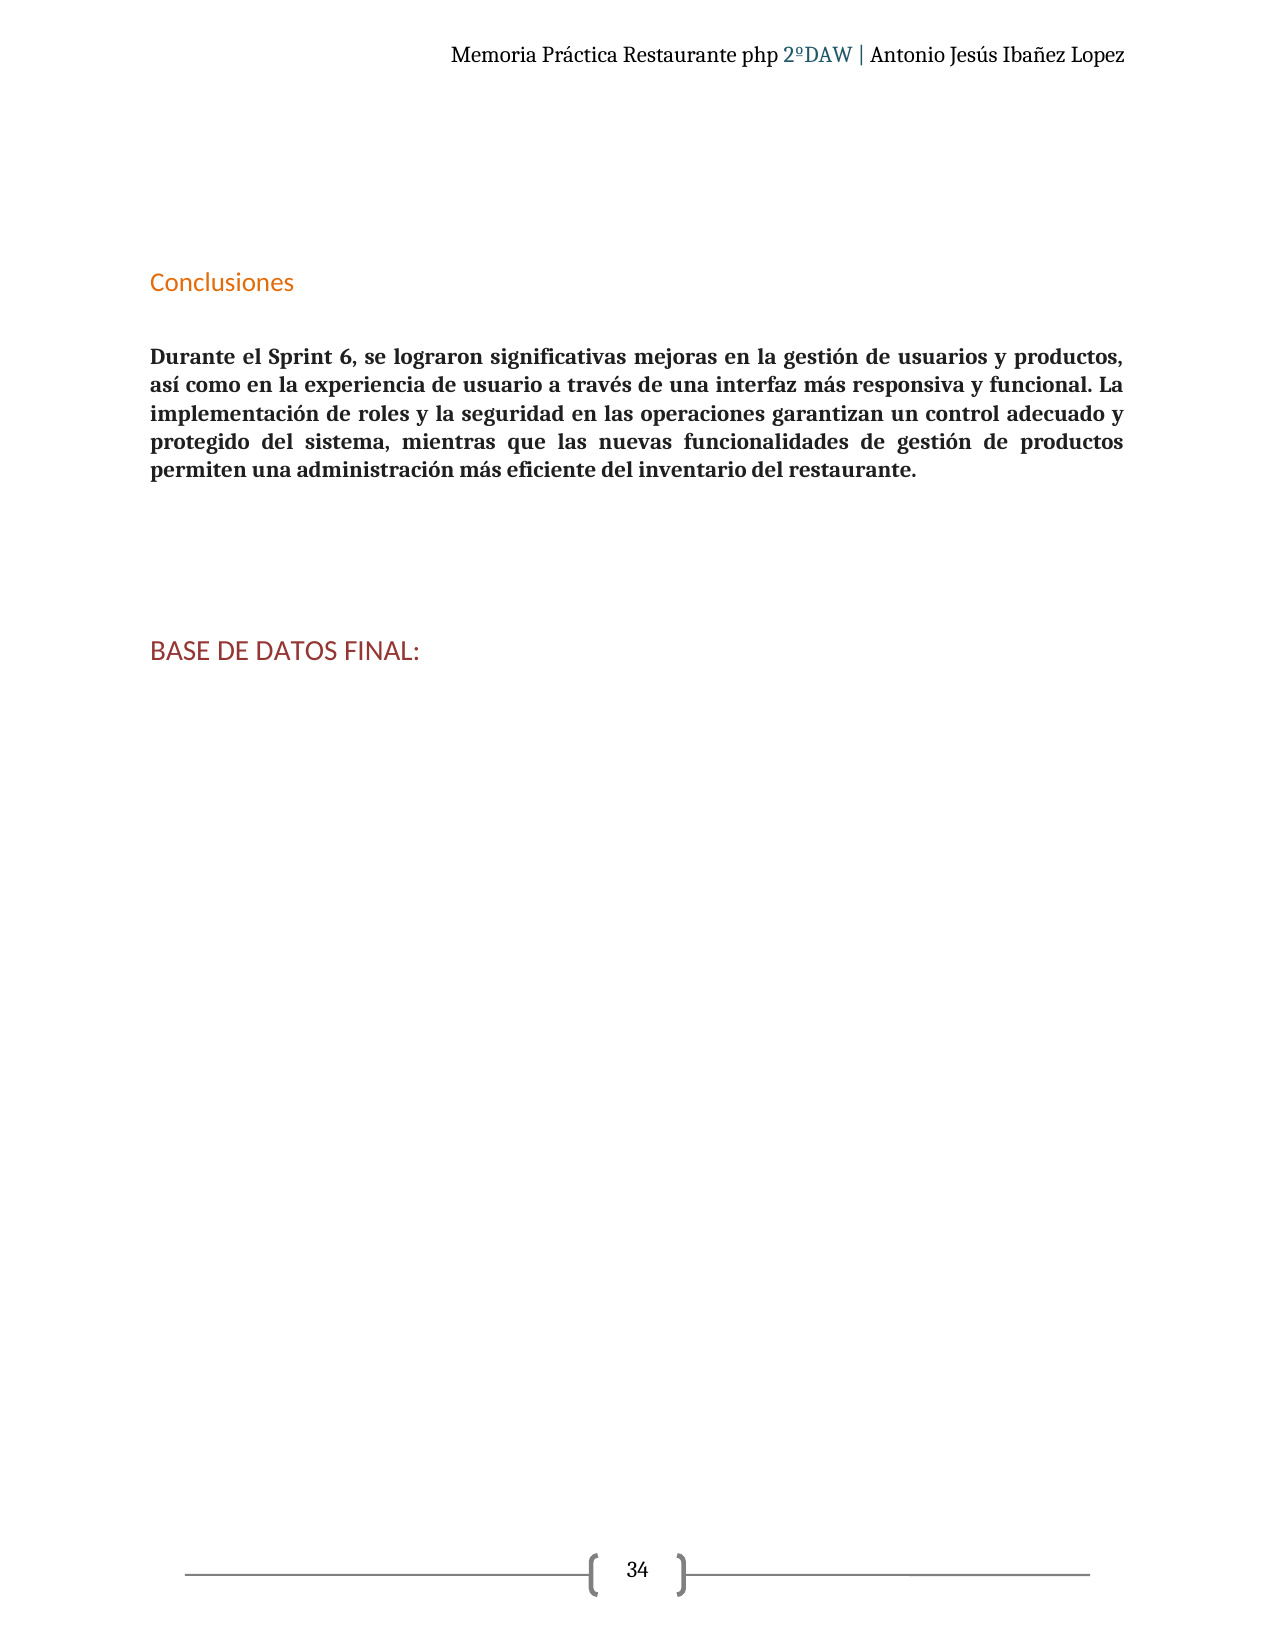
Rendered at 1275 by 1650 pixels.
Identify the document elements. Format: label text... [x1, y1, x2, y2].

subtitle Conclusiones [150, 265, 1125, 298]
subtitle BASE DE DATOS FINAL: [150, 632, 1125, 668]
text Durante el Sprint 6, se lograron significativas mejoras en la gestión de usuarios y productos, así como en la experiencia de usuario a través de una interfaz más responsiva y funcional. La implementación de roles y la seguridad en las operaciones garantizan un control adecuado y protegido del sistema, mientras que las nuevas funcionalidades de gestión de productos permiten una administración más eficiente del inventario del restaurante. [150, 343, 1125, 483]
